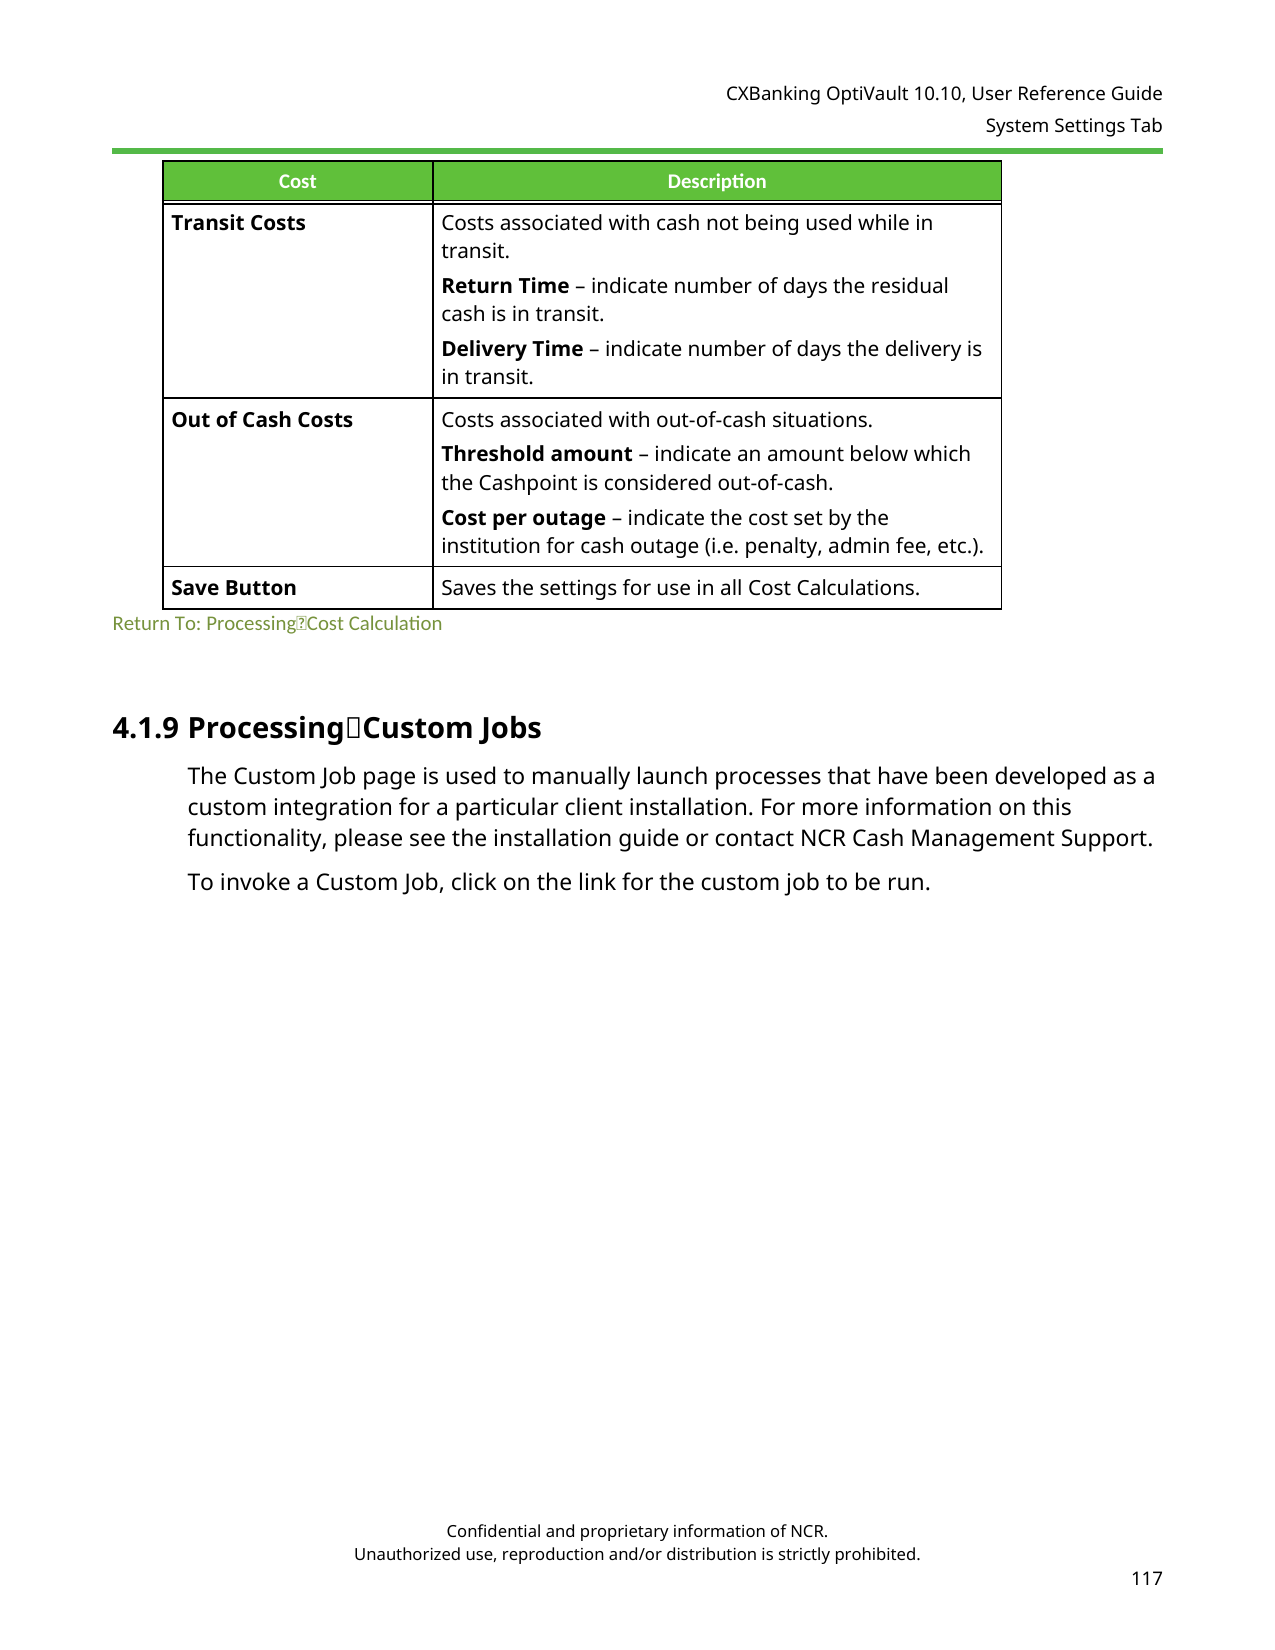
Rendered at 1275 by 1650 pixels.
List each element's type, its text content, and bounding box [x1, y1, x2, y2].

table_cell Out of Cash Costs [164, 399, 432, 566]
table_cell Transit Costs [164, 205, 432, 397]
text Return To: ProcessingCost Calculation [112, 610, 1163, 635]
table_cell Saves the settings for use in all Cost Calculations. [434, 567, 1001, 608]
table_header Description [434, 162, 1001, 200]
table_header Cost [164, 162, 432, 200]
table_cell Save Button [164, 567, 432, 608]
subtitle ProcessingCustom Jobs [112, 707, 1163, 747]
text The Custom Job page is used to manually launch processes that have been developed as a custom integration for a particular client installation. For more information on this functionality, please see the installation guide or contact NCR Cash Management Support. [187, 760, 1163, 853]
table_cell Costs associated with cash not being used while in transit. Return Time – indicate number of days the residual cash is in transit. Delivery Time – indicate number of days the delivery is in transit. [434, 205, 1001, 397]
table_cell Costs associated with out-of-cash situations. Threshold amount – indicate an amount below which the Cashpoint is considered out-of-cash. Cost per outage – indicate the cost set by the institution for cash outage (i.e. penalty, admin fee, etc.). [434, 399, 1001, 566]
text To invoke a Custom Job, click on the link for the custom job to be run. [187, 866, 1163, 897]
